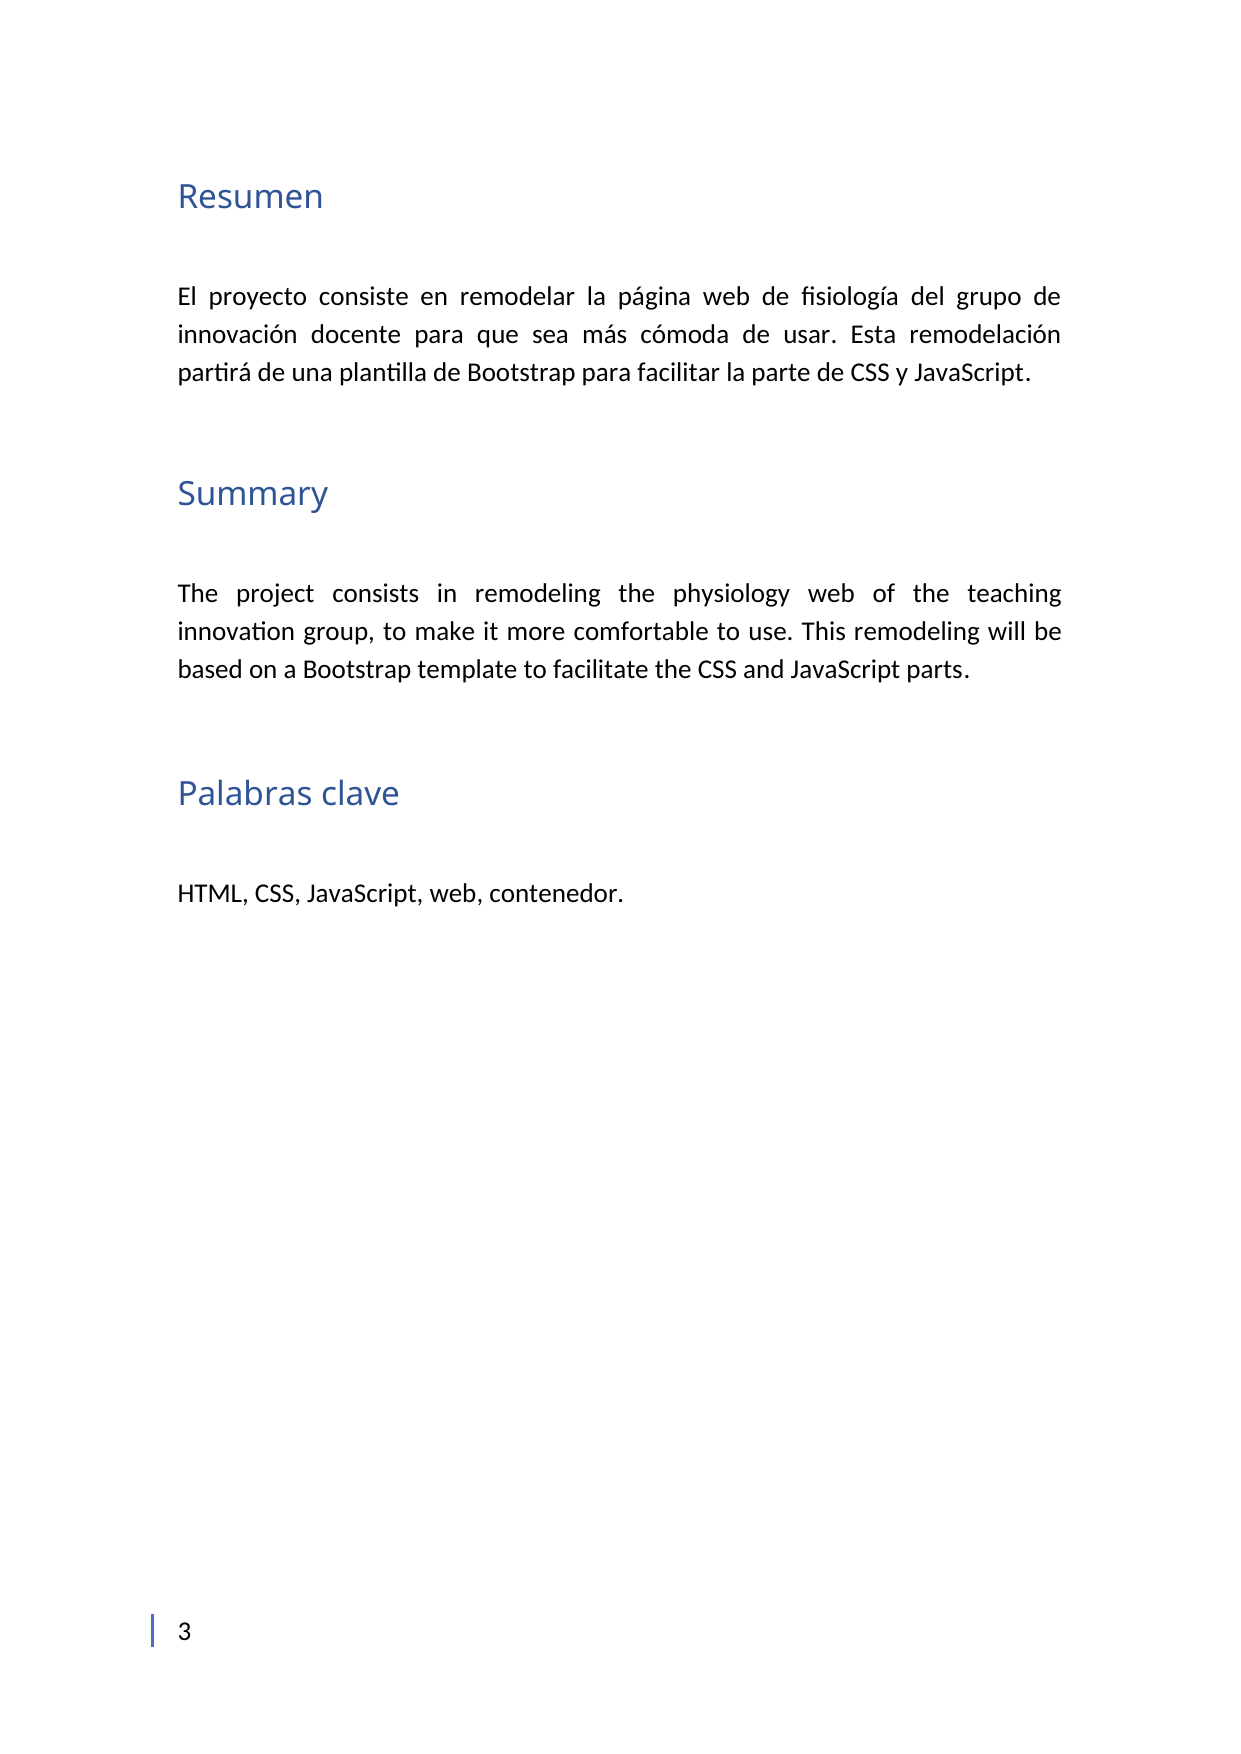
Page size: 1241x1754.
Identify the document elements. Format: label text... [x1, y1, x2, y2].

subtitle Palabras clave [177, 770, 1063, 815]
text HTML, CSS, JavaScript, web, contenedor. [177, 877, 1063, 910]
subtitle Resumen [177, 173, 1063, 218]
subtitle Summary [177, 470, 1063, 515]
text El proyecto consiste en remodelar la página web de fisiología del grupo de innovación docente para que sea más cómoda de usar. Esta remodelación partirá de una plantilla de Bootstrap para facilitar la parte de CSS y JavaScript. [177, 279, 1063, 388]
text The project consists in remodeling the physiology web of the teaching innovation group, to make it more comfortable to use. This remodeling will be based on a Bootstrap template to facilitate the CSS and JavaScript parts. [177, 577, 1063, 685]
